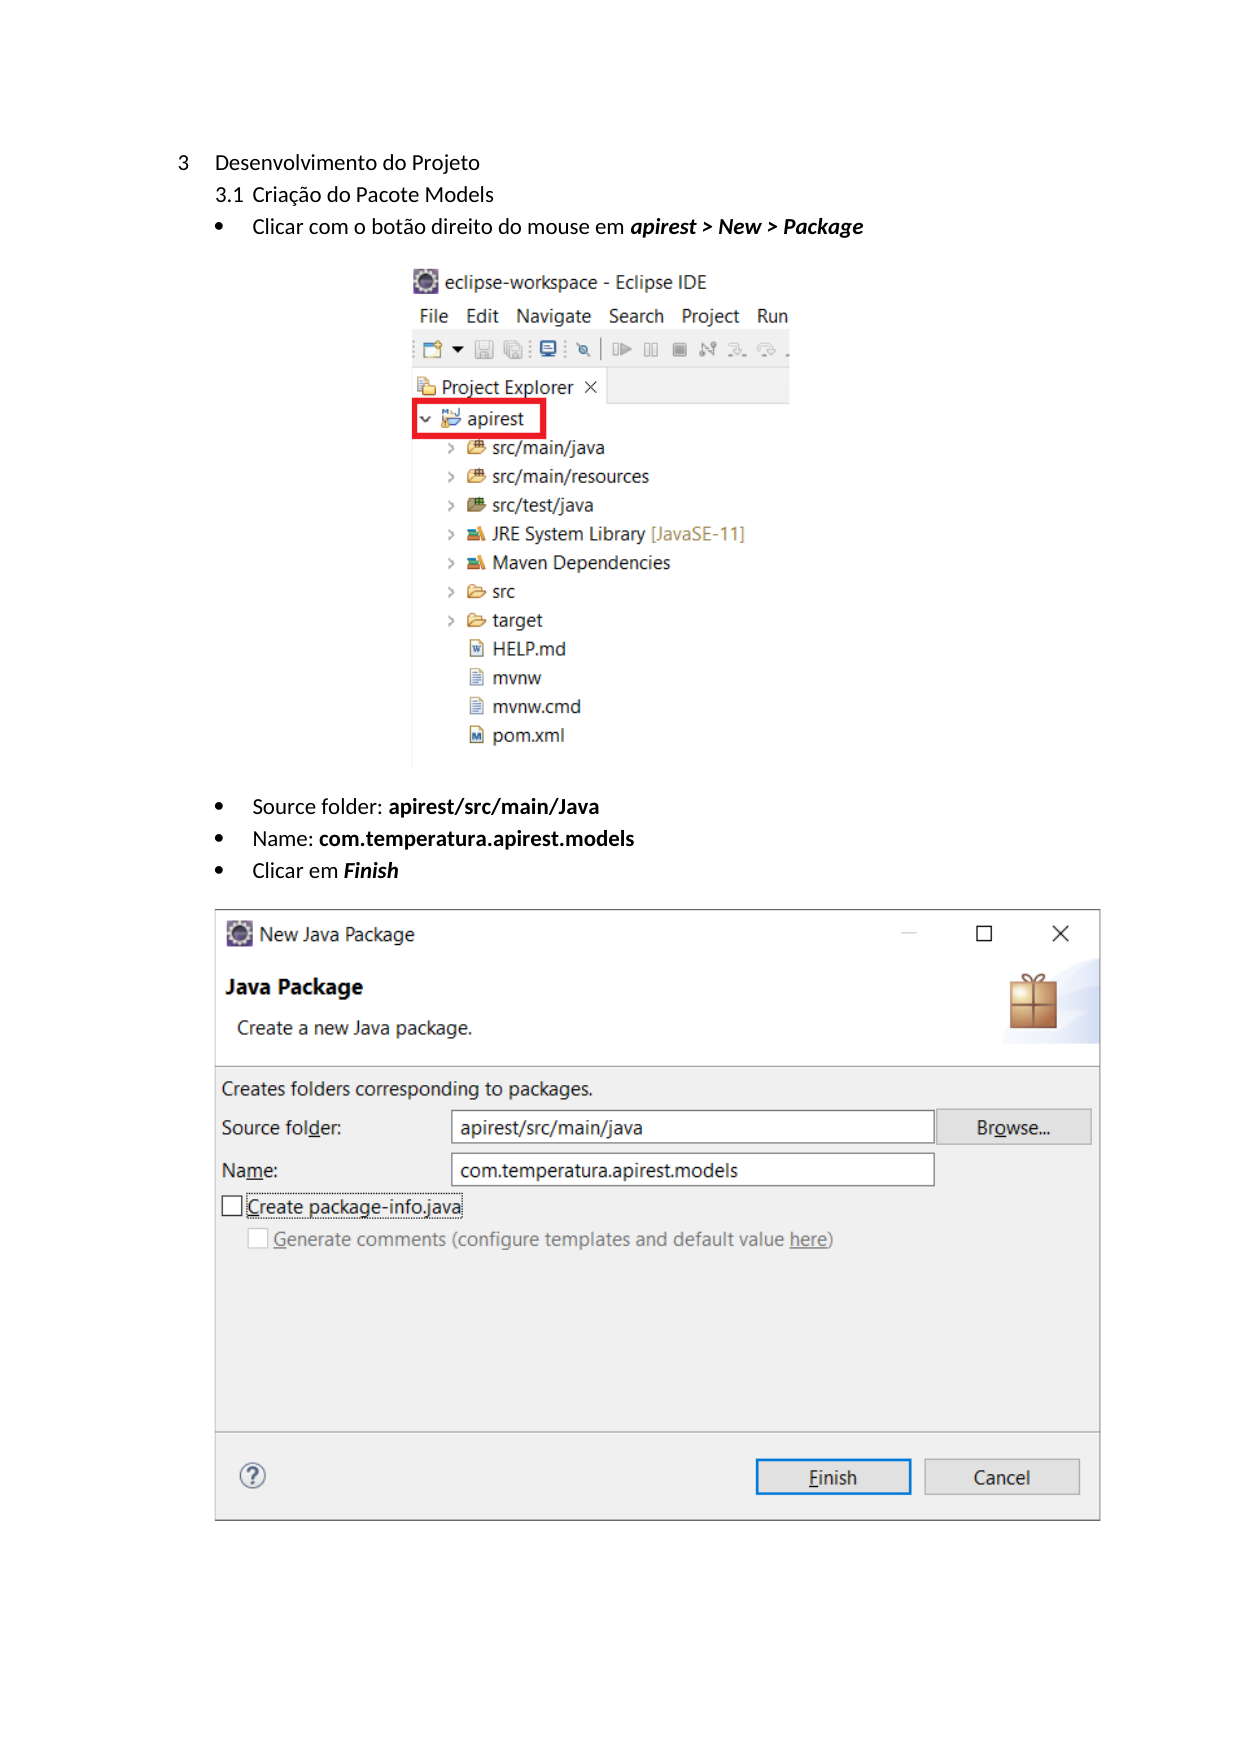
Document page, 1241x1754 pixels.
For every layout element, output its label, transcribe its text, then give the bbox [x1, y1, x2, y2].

list Criação do Pacote Models [215, 180, 1063, 208]
picture [411, 265, 866, 767]
picture [214, 909, 1101, 1521]
list Clicar com o botão direito do mouse em apirest > New > Package [215, 212, 1063, 240]
list Clicar em Finish [215, 856, 1063, 884]
list Desenvolvimento do Projeto [177, 148, 1063, 176]
list Source folder: apirest/src/main/Java [215, 792, 1063, 820]
list Name: com.temperatura.apirest.models [215, 824, 1063, 852]
